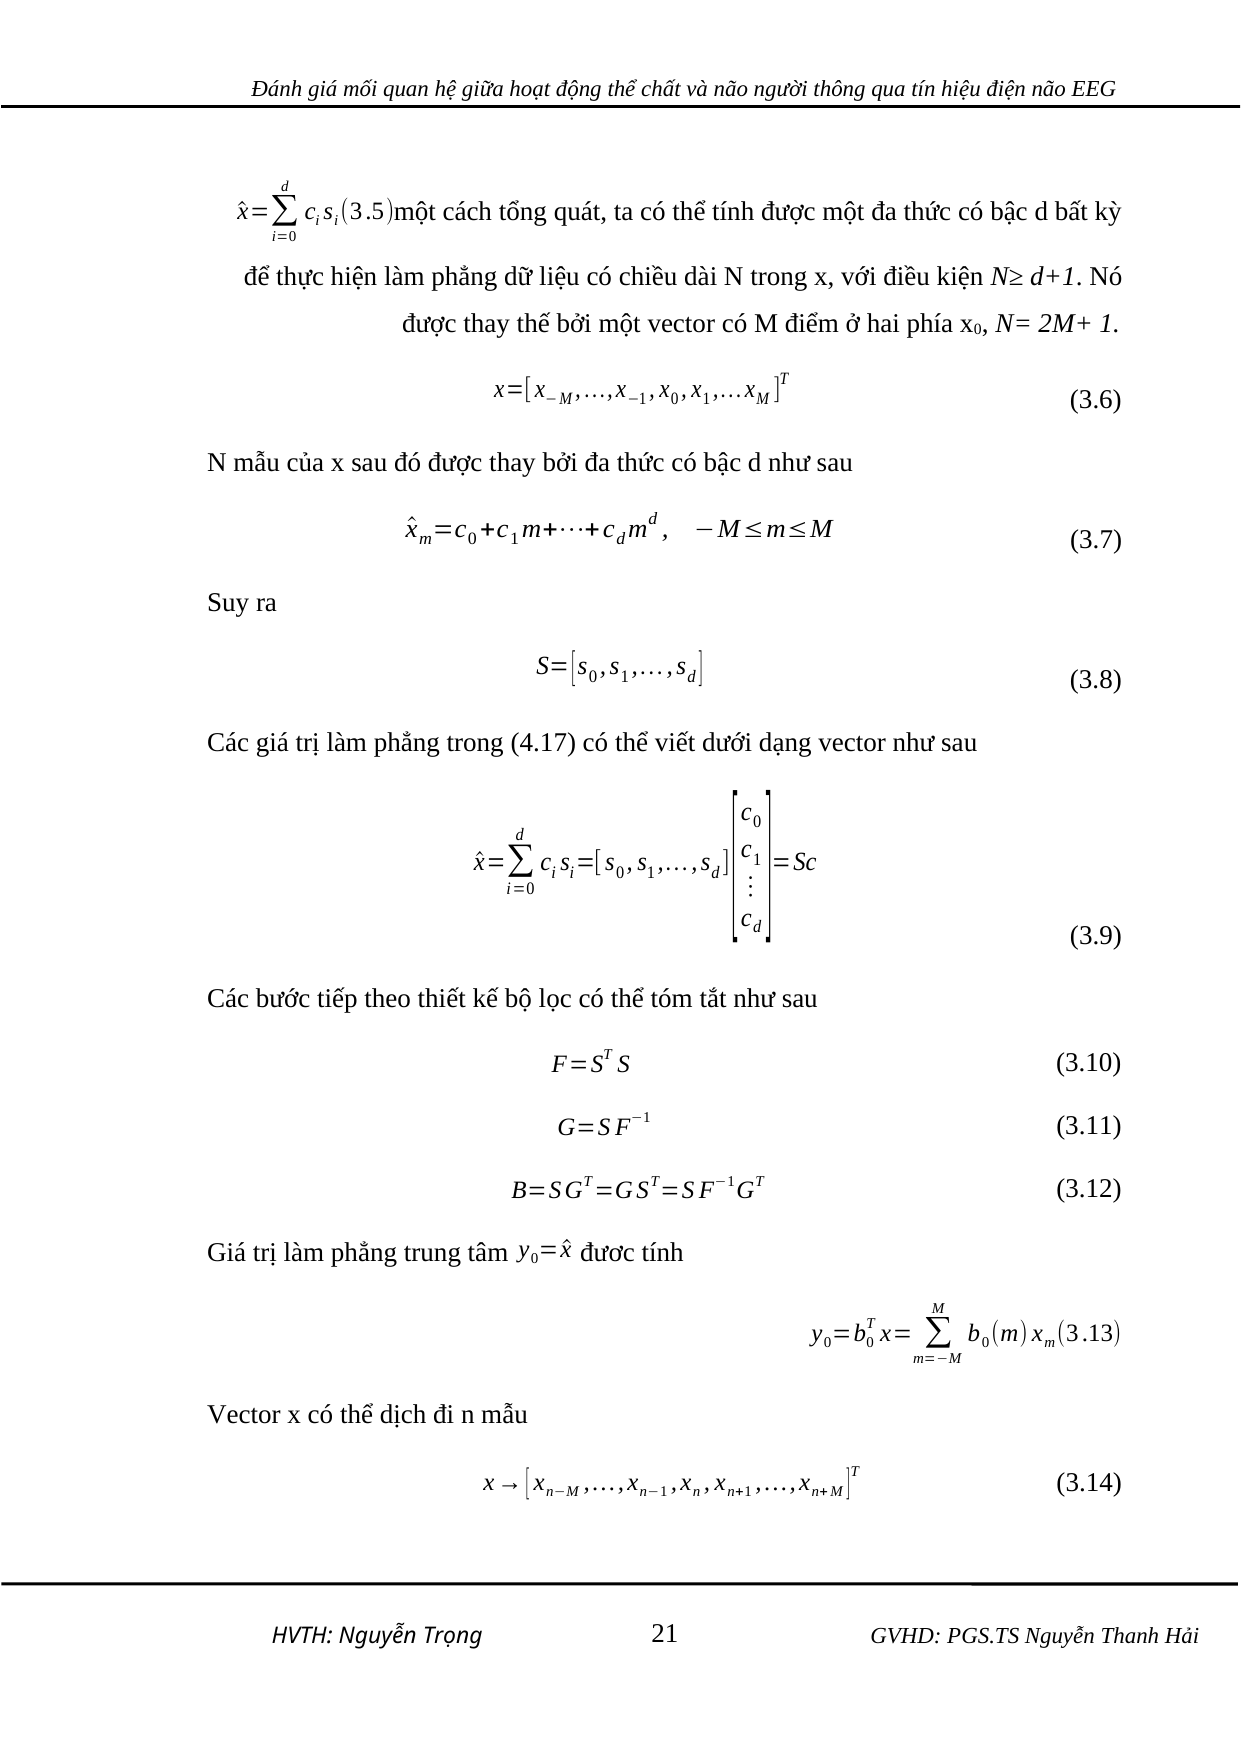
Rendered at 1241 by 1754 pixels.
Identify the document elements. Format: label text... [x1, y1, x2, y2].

text một cách tổng quát, ta có thể tính được một đa thức có bậc d bất kỳ để thực hiện làm phẳng dữ liệu có chiều dài N trong x, với điều kiện N≥ d+1. Nó được thay thế bởi một vector có M điểm ở hai phía x0, N= 2M+ 1. [207, 177, 1122, 338]
text Giá trị làm phẳng trung tâm đươc tính [207, 1236, 1122, 1267]
text N mẫu của x sau đó được thay bởi đa thức có bậc d như sau [207, 446, 1122, 478]
text Các giá trị làm phẳng trong (4.17) có thể viết dưới dạng vector như sau [207, 726, 1122, 757]
text Vector x có thể dịch đi n mẫu [207, 1399, 1122, 1430]
text (3.14) [207, 1462, 1122, 1501]
text (3.11) [207, 1109, 1122, 1140]
text (3.8) [207, 649, 1122, 694]
text (3.9) [207, 789, 1122, 950]
text Các bước tiếp theo thiết kế bộ lọc có thể tóm tắt như sau [207, 982, 1122, 1013]
text (3.7) [207, 510, 1122, 554]
text (3.6) [207, 370, 1122, 414]
text (3.12) [207, 1172, 1122, 1203]
text (3.10) [207, 1046, 1122, 1077]
text Suy ra [207, 586, 1122, 617]
